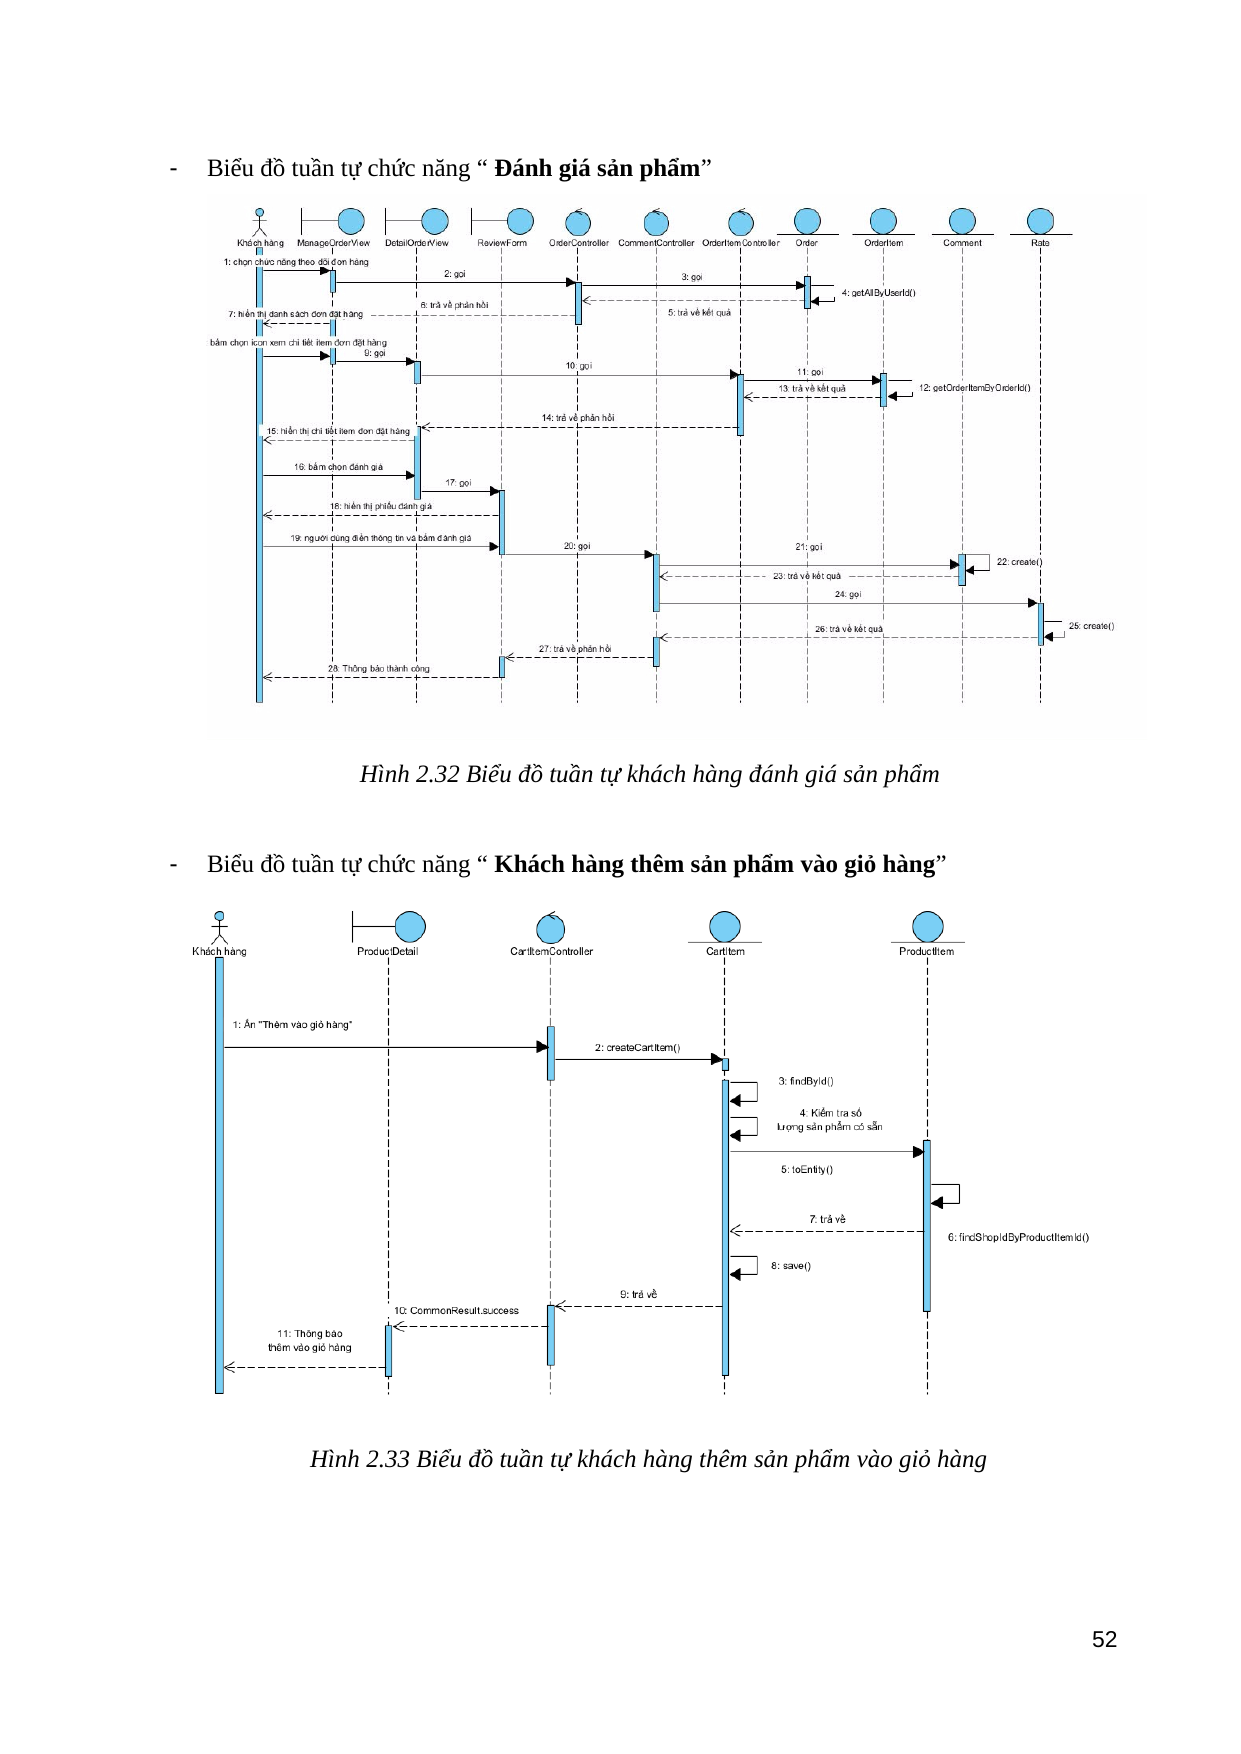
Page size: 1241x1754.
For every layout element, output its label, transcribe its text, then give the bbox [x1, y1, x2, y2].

picture [206, 194, 1148, 740]
text Hình 2.32 Biểu đồ tuần tự khách hàng đánh giá sản phẩm [177, 759, 1122, 788]
list Biểu đồ tuần tự chức năng “ Đánh giá sản phẩm” [169, 150, 1122, 184]
list Biểu đồ tuần tự chức năng “ Khách hàng thêm sản phẩm vào giỏ hàng” [169, 846, 1122, 880]
picture [179, 902, 1120, 1424]
text Hình 2.33 Biểu đồ tuần tự khách hàng thêm sản phẩm vào giỏ hàng [177, 1444, 1122, 1473]
